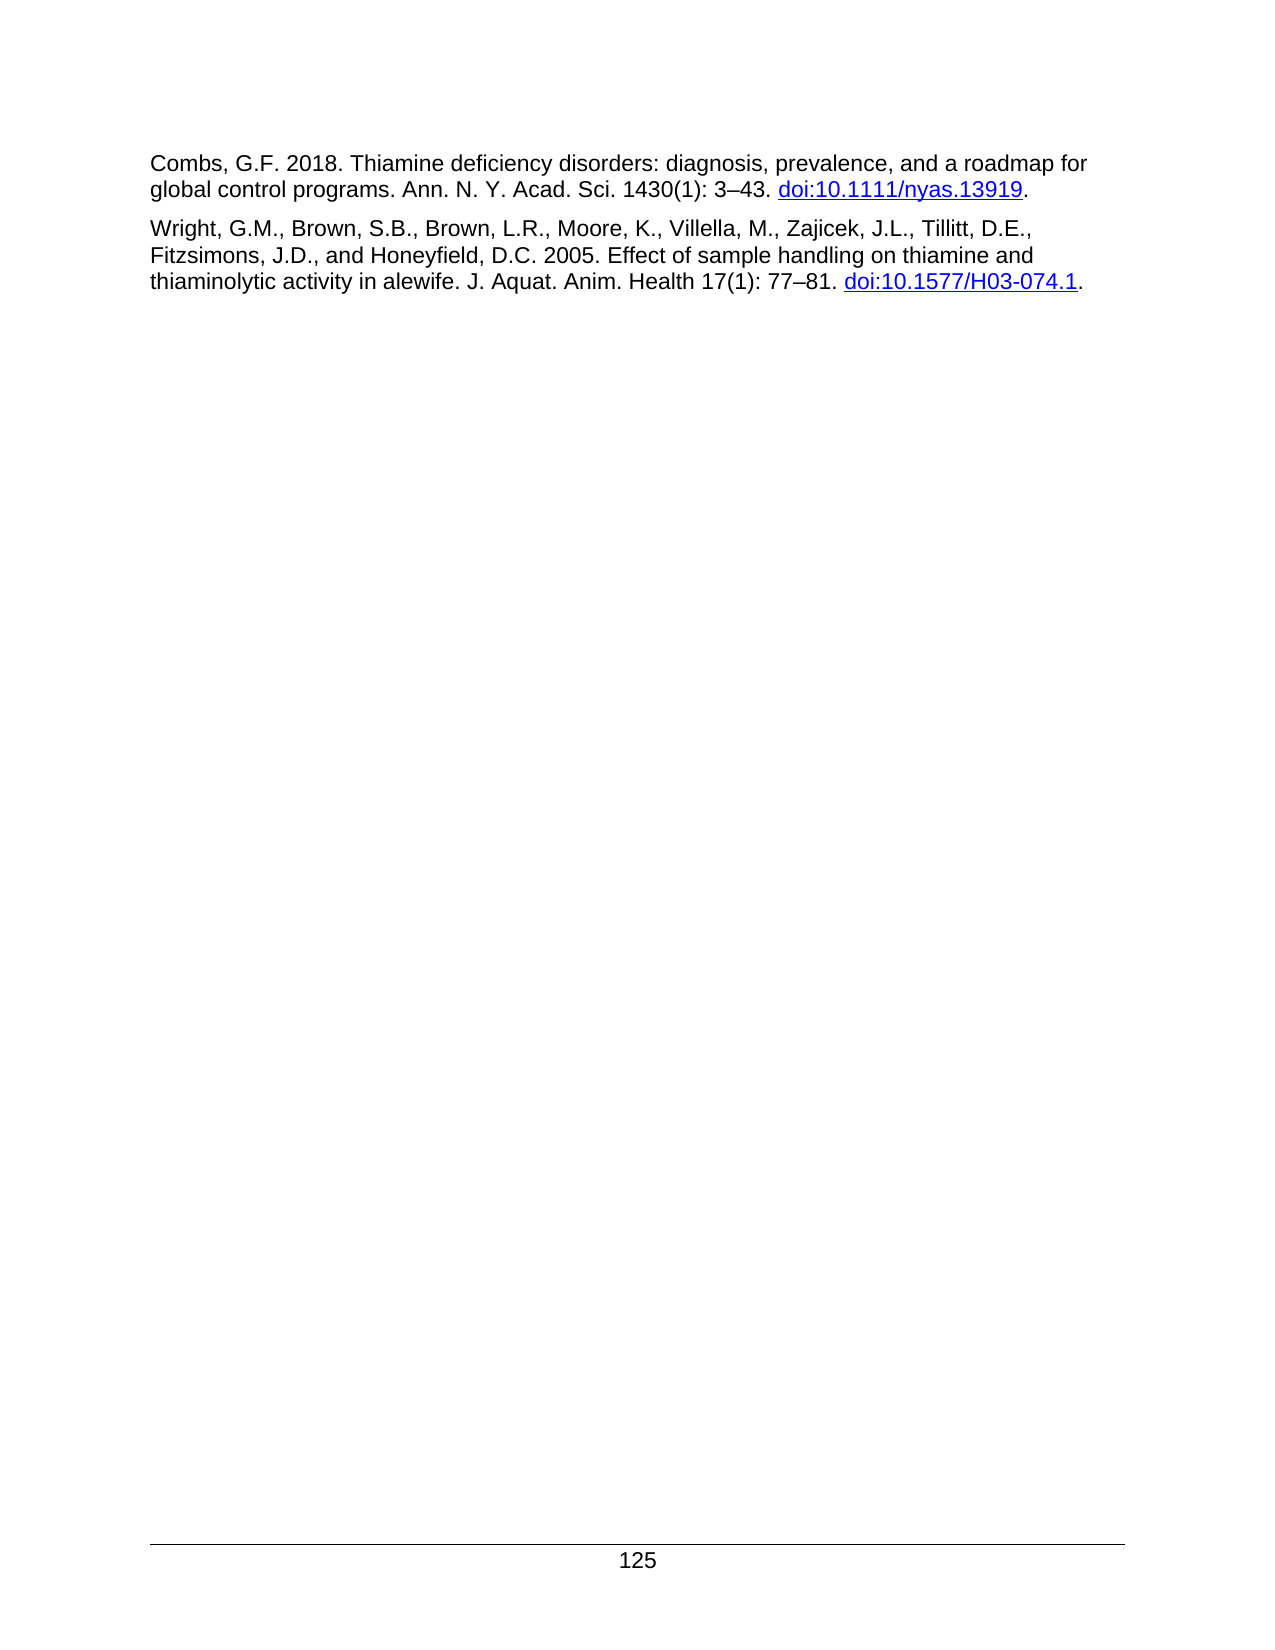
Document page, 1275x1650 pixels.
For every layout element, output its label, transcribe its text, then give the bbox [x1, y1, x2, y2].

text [150, 150, 1125, 203]
text Wright, G.M., Brown, S.B., Brown, L.R., Moore, K., Villella, M., Zajicek, J.L., Tillitt, D.E., Fitzsimons, J.D., and Honeyfield, D.C. 2005. Effect of sample handling on thiamine and thiaminolytic activity in alewife. J. Aquat. Anim. Health 17(1): 77–81. doi:10.1577/H03-074.1. [150, 215, 1125, 294]
